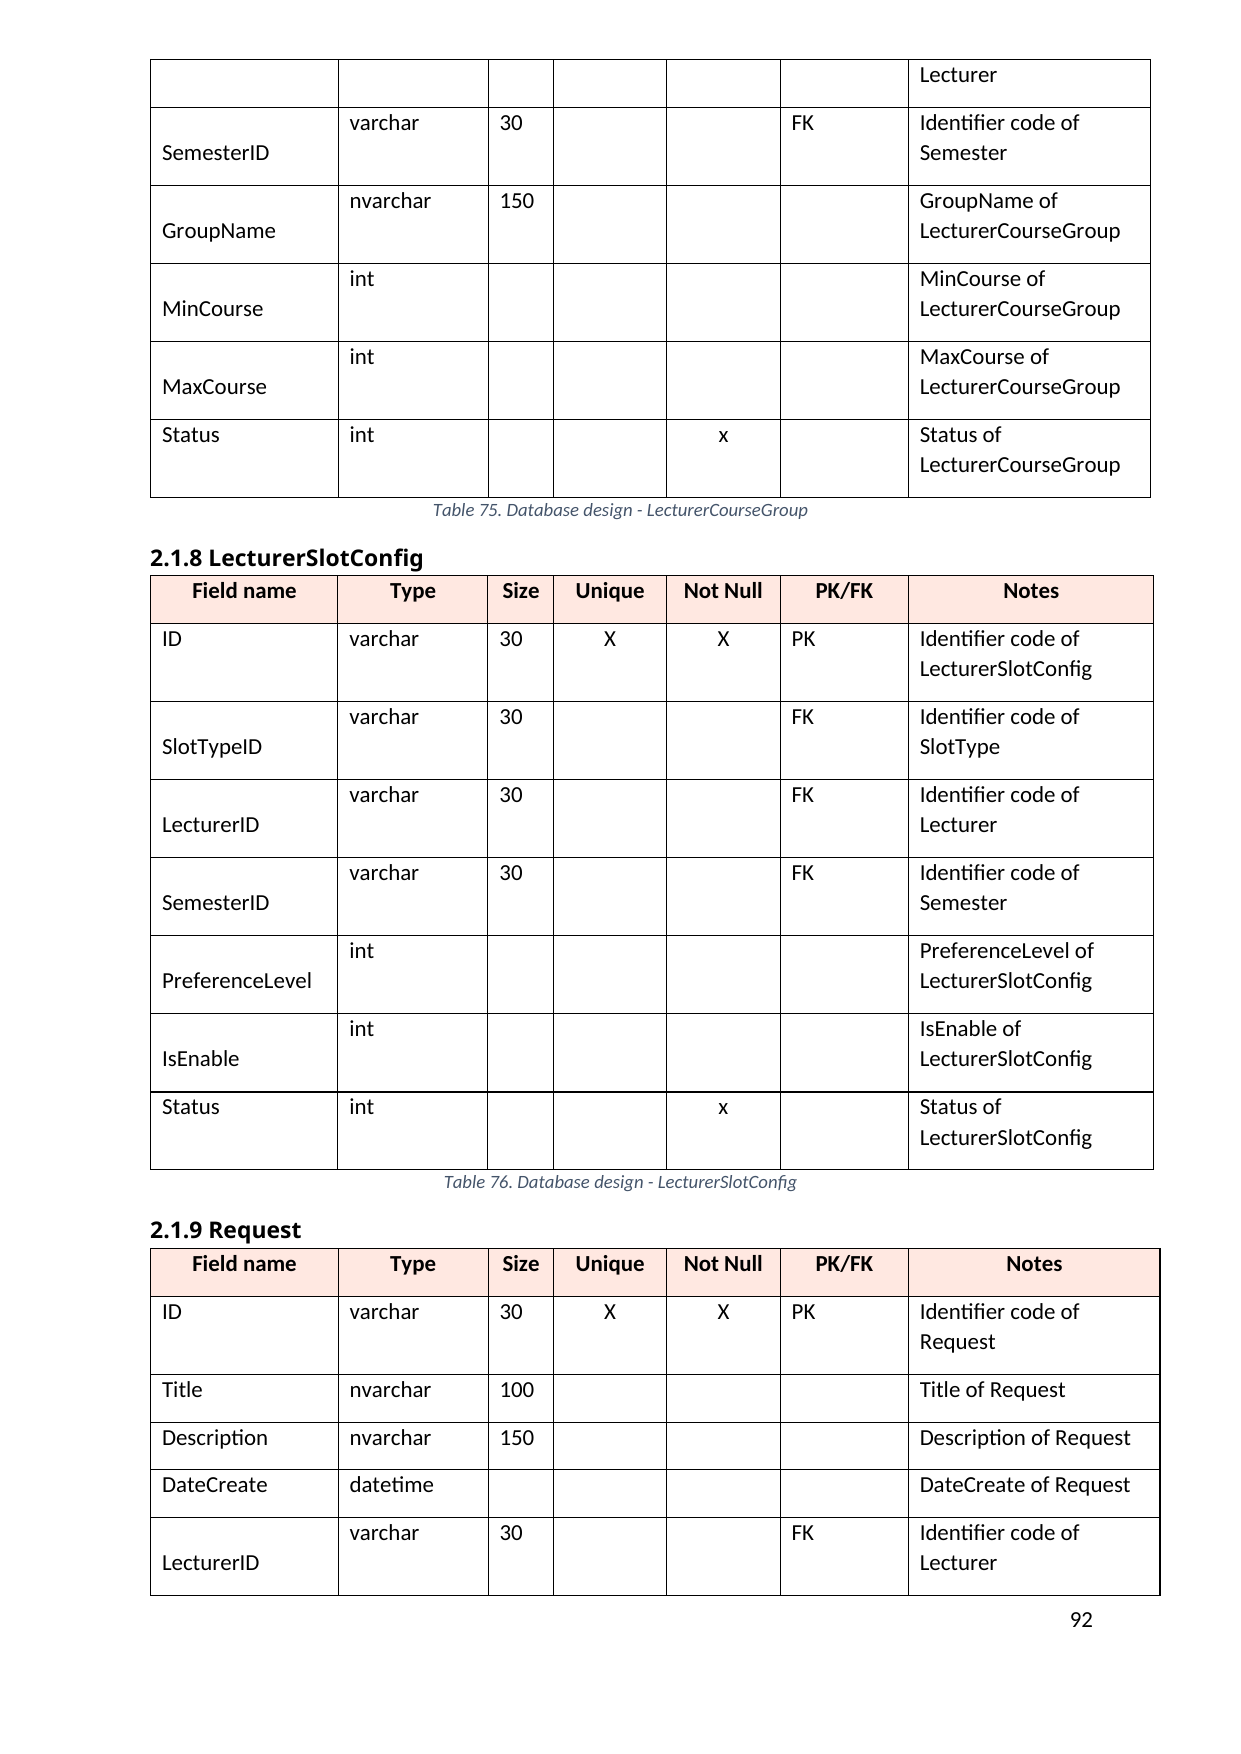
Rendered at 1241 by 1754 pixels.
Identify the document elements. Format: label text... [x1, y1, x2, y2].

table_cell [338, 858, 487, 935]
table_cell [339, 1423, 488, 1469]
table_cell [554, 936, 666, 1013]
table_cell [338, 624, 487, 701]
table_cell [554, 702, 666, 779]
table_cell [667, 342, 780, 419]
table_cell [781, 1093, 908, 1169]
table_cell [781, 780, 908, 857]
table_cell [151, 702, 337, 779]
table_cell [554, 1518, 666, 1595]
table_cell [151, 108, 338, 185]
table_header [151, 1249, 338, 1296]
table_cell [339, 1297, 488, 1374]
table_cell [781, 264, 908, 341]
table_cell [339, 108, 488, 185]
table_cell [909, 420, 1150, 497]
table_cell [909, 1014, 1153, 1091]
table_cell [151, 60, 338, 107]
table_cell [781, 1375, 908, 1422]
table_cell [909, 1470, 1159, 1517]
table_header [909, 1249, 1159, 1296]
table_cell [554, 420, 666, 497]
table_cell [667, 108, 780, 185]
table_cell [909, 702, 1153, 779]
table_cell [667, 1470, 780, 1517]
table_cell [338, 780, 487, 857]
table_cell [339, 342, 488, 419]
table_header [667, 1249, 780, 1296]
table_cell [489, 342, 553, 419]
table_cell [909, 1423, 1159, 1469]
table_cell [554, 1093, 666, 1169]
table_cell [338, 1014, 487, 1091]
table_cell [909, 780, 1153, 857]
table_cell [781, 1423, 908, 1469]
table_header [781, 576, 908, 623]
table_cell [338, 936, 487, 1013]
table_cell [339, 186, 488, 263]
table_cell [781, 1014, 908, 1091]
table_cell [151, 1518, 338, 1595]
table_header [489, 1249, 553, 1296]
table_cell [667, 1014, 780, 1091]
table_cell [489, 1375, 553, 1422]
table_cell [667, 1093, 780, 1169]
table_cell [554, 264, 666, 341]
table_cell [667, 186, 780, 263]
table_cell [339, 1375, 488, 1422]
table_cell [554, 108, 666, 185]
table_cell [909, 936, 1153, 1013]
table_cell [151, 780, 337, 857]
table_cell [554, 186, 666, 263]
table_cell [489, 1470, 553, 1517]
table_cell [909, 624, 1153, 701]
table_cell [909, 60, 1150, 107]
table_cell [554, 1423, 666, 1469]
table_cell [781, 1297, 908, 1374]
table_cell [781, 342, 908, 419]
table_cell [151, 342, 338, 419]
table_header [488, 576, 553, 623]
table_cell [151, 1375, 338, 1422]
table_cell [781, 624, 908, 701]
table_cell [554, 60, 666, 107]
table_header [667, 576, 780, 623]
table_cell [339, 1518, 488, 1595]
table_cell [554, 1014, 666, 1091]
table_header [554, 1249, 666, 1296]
subtitle 2.1.9 Request [150, 1214, 1093, 1245]
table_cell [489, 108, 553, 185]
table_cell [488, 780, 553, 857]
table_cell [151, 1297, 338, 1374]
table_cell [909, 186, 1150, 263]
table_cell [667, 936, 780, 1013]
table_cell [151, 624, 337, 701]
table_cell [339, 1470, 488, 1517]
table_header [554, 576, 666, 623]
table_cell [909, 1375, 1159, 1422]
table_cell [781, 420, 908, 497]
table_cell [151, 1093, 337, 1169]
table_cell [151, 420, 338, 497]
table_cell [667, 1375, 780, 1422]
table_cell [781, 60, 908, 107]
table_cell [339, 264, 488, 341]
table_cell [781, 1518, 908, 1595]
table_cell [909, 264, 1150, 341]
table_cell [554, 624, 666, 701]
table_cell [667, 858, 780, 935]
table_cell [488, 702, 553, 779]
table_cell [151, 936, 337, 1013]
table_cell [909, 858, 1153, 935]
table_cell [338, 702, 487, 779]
subtitle 2.1.8 LecturerSlotConfig [150, 542, 1093, 573]
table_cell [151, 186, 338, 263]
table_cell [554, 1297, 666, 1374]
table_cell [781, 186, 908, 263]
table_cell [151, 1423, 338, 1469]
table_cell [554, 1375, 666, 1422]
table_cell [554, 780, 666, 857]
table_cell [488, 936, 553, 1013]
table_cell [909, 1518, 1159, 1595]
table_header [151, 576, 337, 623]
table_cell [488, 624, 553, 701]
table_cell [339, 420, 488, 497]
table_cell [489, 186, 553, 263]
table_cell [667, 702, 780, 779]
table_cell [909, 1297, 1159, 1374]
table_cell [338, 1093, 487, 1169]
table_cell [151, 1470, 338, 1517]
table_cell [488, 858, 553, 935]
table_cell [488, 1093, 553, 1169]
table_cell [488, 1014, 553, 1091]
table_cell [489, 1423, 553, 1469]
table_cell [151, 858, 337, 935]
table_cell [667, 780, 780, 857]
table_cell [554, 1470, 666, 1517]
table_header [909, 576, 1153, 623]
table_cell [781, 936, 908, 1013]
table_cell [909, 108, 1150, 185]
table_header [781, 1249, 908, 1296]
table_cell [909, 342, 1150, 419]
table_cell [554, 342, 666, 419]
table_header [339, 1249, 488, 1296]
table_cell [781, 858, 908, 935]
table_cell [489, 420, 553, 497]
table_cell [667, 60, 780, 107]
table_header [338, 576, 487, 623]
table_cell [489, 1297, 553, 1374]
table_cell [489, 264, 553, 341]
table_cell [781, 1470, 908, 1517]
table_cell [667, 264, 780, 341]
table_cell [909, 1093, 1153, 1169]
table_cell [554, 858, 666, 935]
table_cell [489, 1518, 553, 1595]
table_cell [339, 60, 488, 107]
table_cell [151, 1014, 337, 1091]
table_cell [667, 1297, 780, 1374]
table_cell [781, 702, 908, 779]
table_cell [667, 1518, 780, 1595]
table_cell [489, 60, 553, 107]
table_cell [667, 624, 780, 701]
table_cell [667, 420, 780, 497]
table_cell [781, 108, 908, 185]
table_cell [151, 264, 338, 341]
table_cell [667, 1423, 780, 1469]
